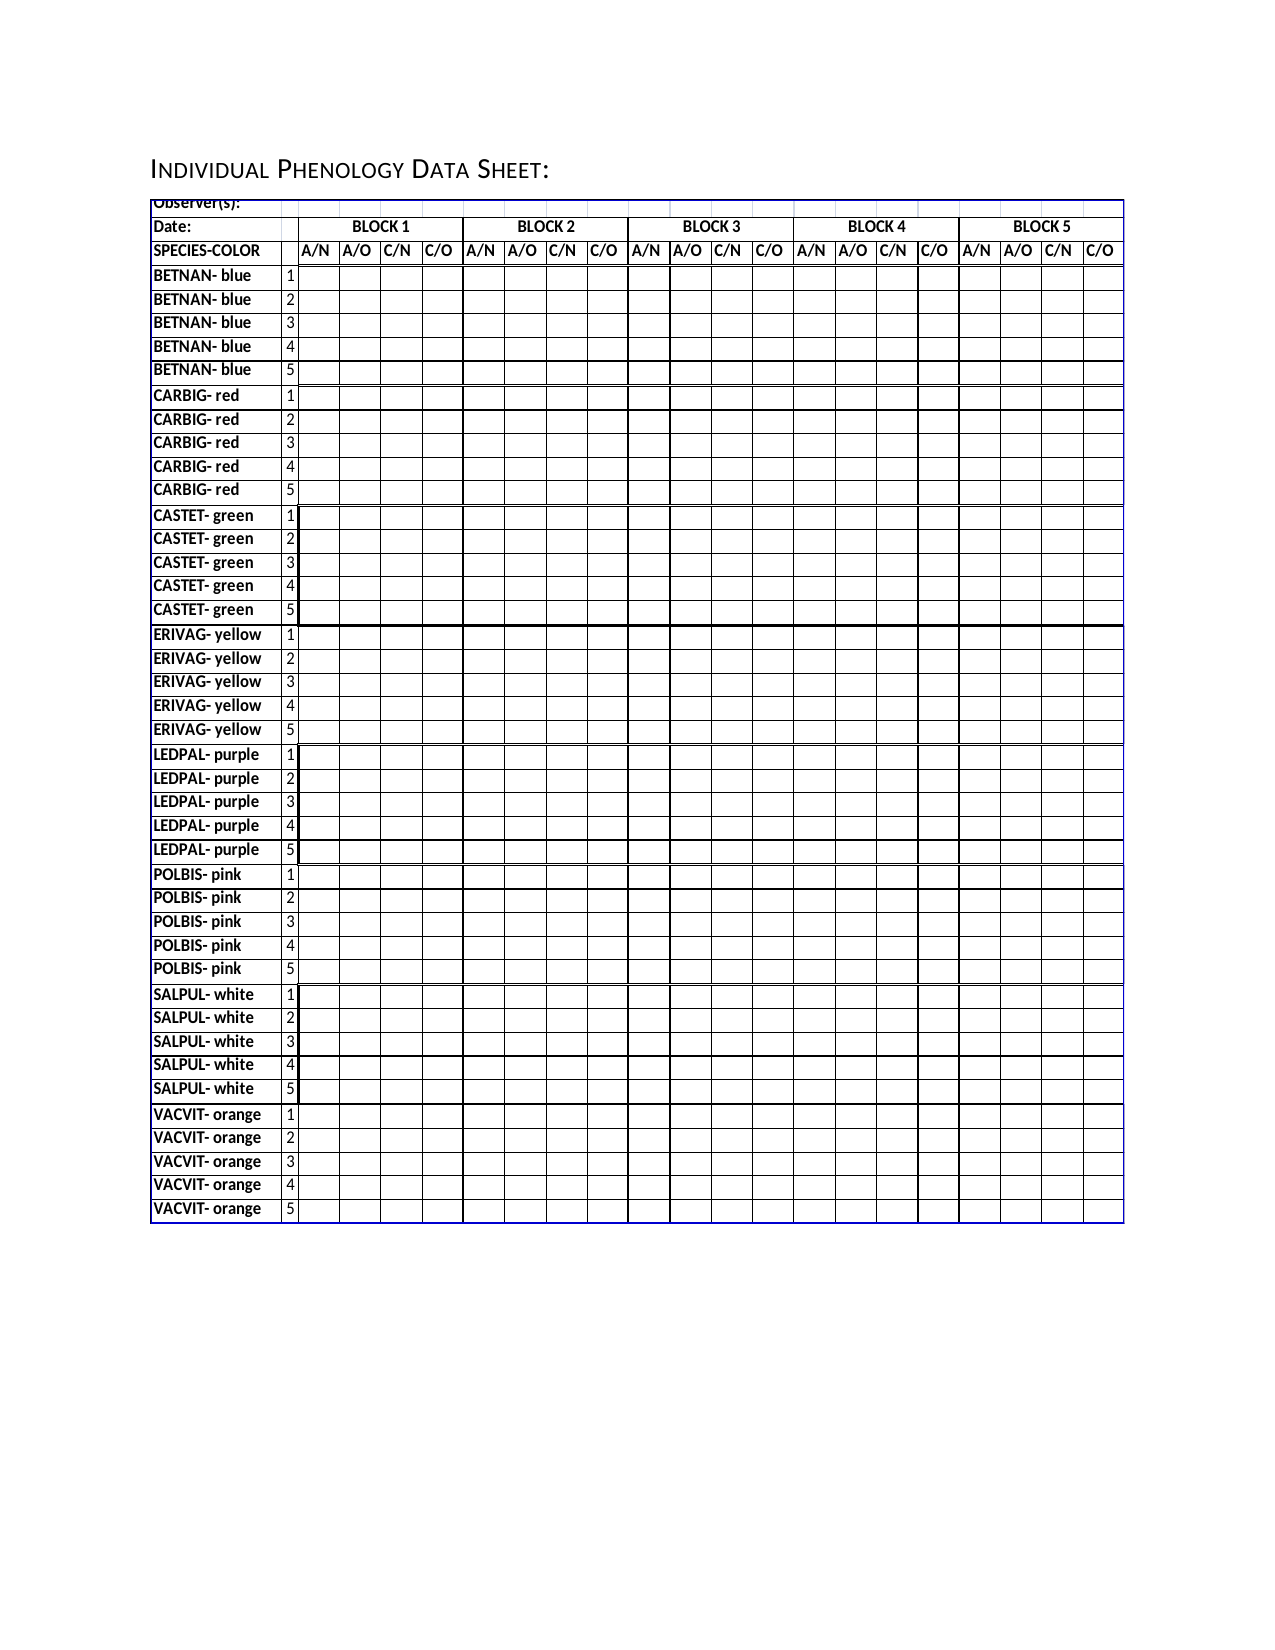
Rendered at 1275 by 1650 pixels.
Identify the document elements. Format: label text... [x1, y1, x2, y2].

subtitle Individual Phenology Data Sheet: [150, 150, 1125, 186]
